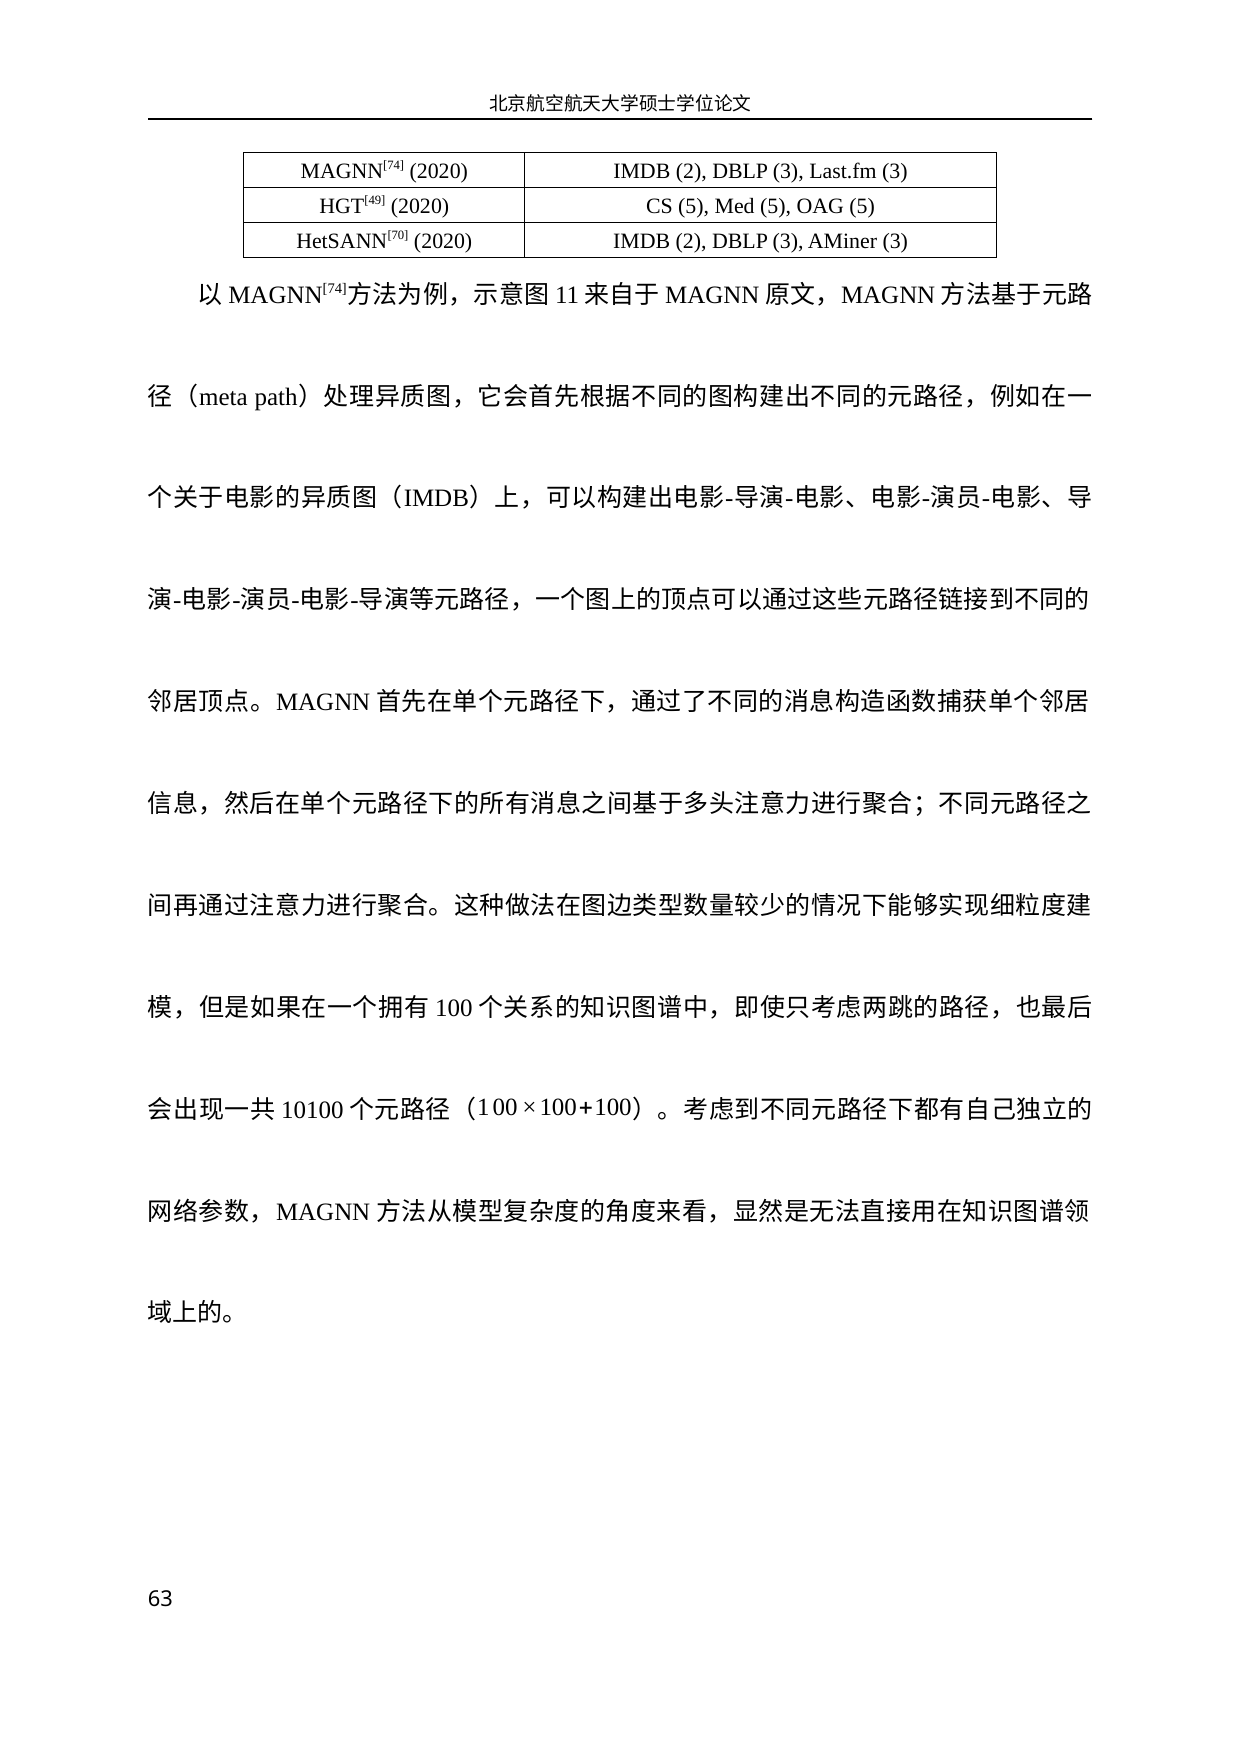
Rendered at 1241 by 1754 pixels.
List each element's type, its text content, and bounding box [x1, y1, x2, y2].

table_cell HetSANN[70] (2020) [244, 223, 524, 257]
text 以MAGNN[74]方法为例，示意图11来自于MAGNN原文，MAGNN方法基于元路径（meta path）处理异质图，它会首先根据不同的图构建出不同的元路径，例如在一个关于电影的异质图（IMDB）上，可以构建出电影-导演-电影、电影-演员-电影、导演-电影-演员-电影-导演等元路径，一个图上的顶点可以通过这些元路径链接到不同的邻居顶点。MAGNN首先在单个元路径下，通过了不同的消息构造函数捕获单个邻居信息，然后在单个元路径下的所有消息之间基于多头注意力进行聚合；不同元路径之间再通过注意力进行聚合。这种做法在图边类型数量较少的情况下能够实现细粒度建模，但是如果在一个拥有100个关系的知识图谱中，即使只考虑两跳的路径，也最后会出现一共10100个元路径（）。考虑到不同元路径下都有自己独立的网络参数，MAGNN方法从模型复杂度的角度来看，显然是无法直接用在知识图谱领域上的。 [148, 258, 1092, 1345]
table_cell HGT[49] (2020) [244, 188, 524, 222]
table_cell IMDB (2), DBLP (3), AMiner (3) [525, 223, 996, 257]
table_cell IMDB (2), DBLP (3), Last.fm (3) [525, 153, 996, 187]
table_cell CS (5), Med (5), OAG (5) [525, 188, 996, 222]
table_cell MAGNN[74] (2020) [244, 153, 524, 187]
